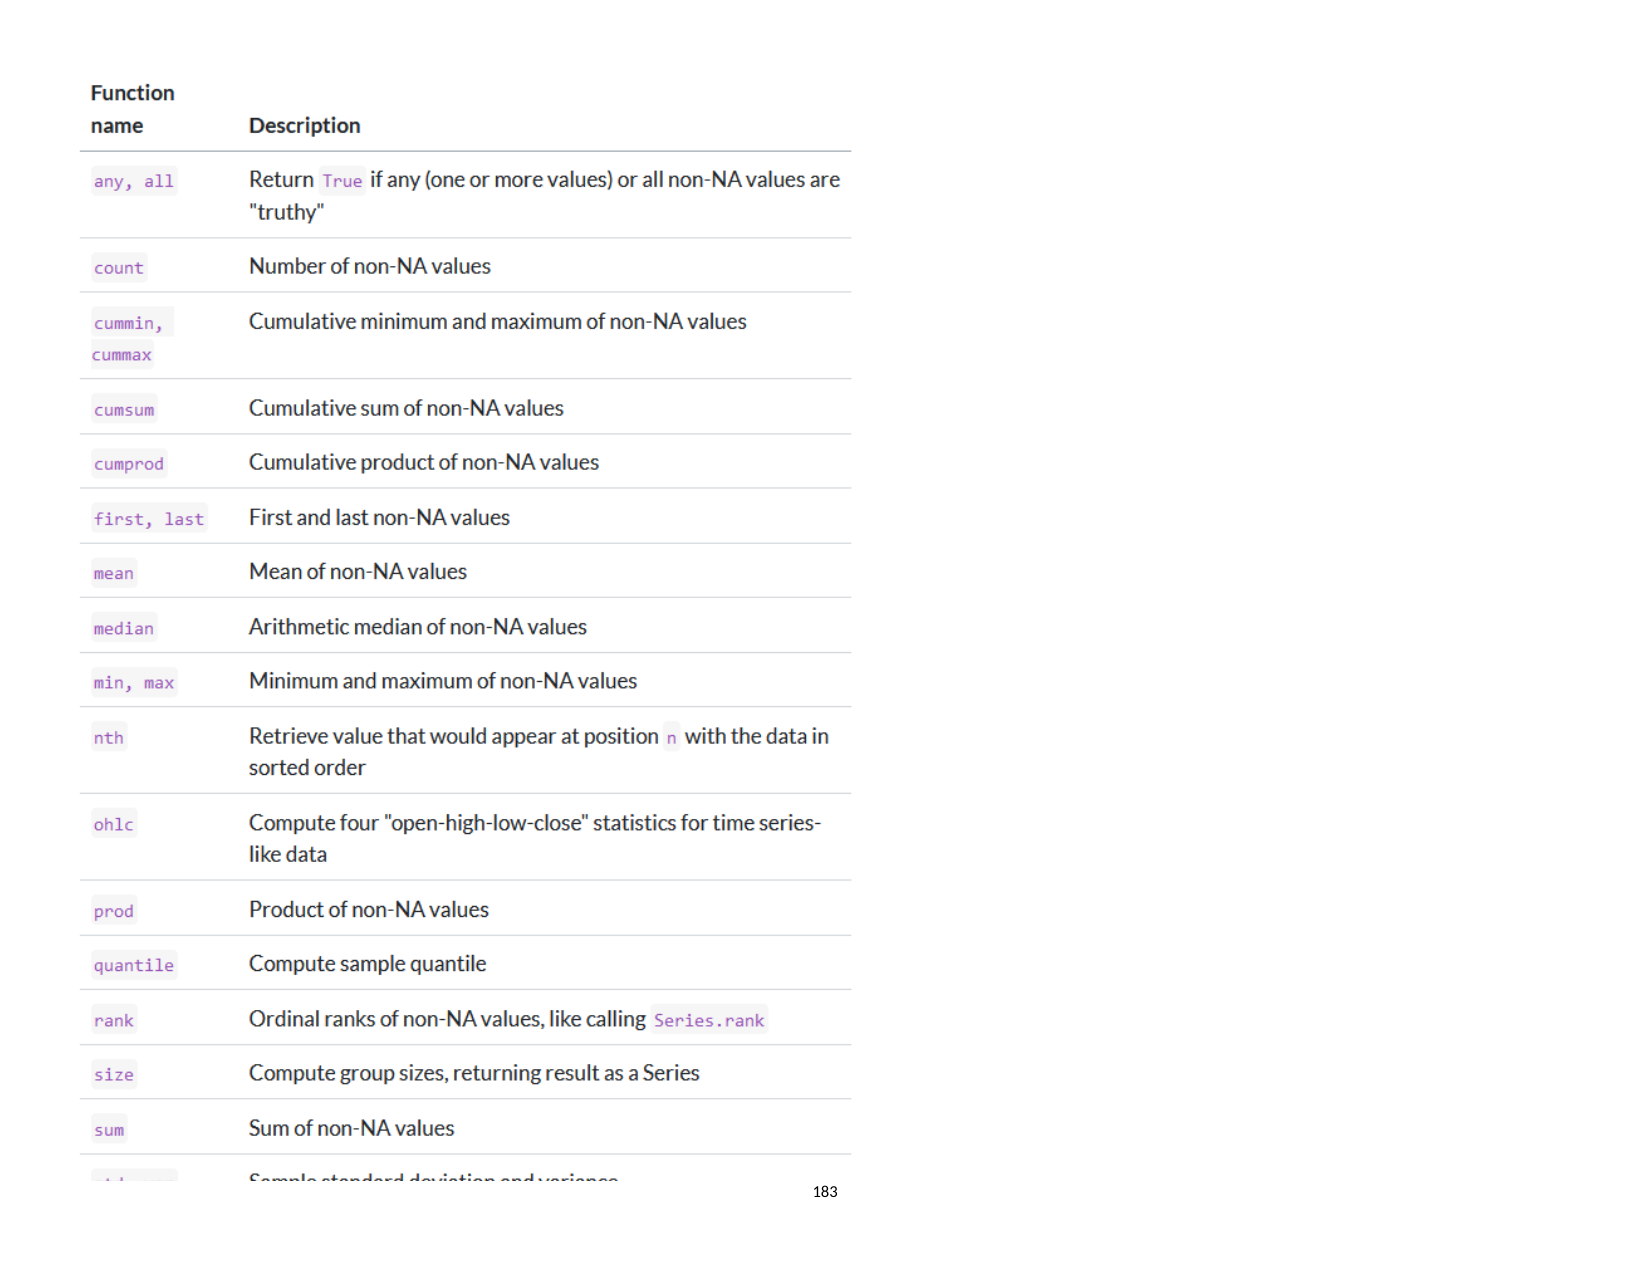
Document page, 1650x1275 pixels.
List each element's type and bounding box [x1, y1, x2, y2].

picture [75, 75, 854, 1181]
